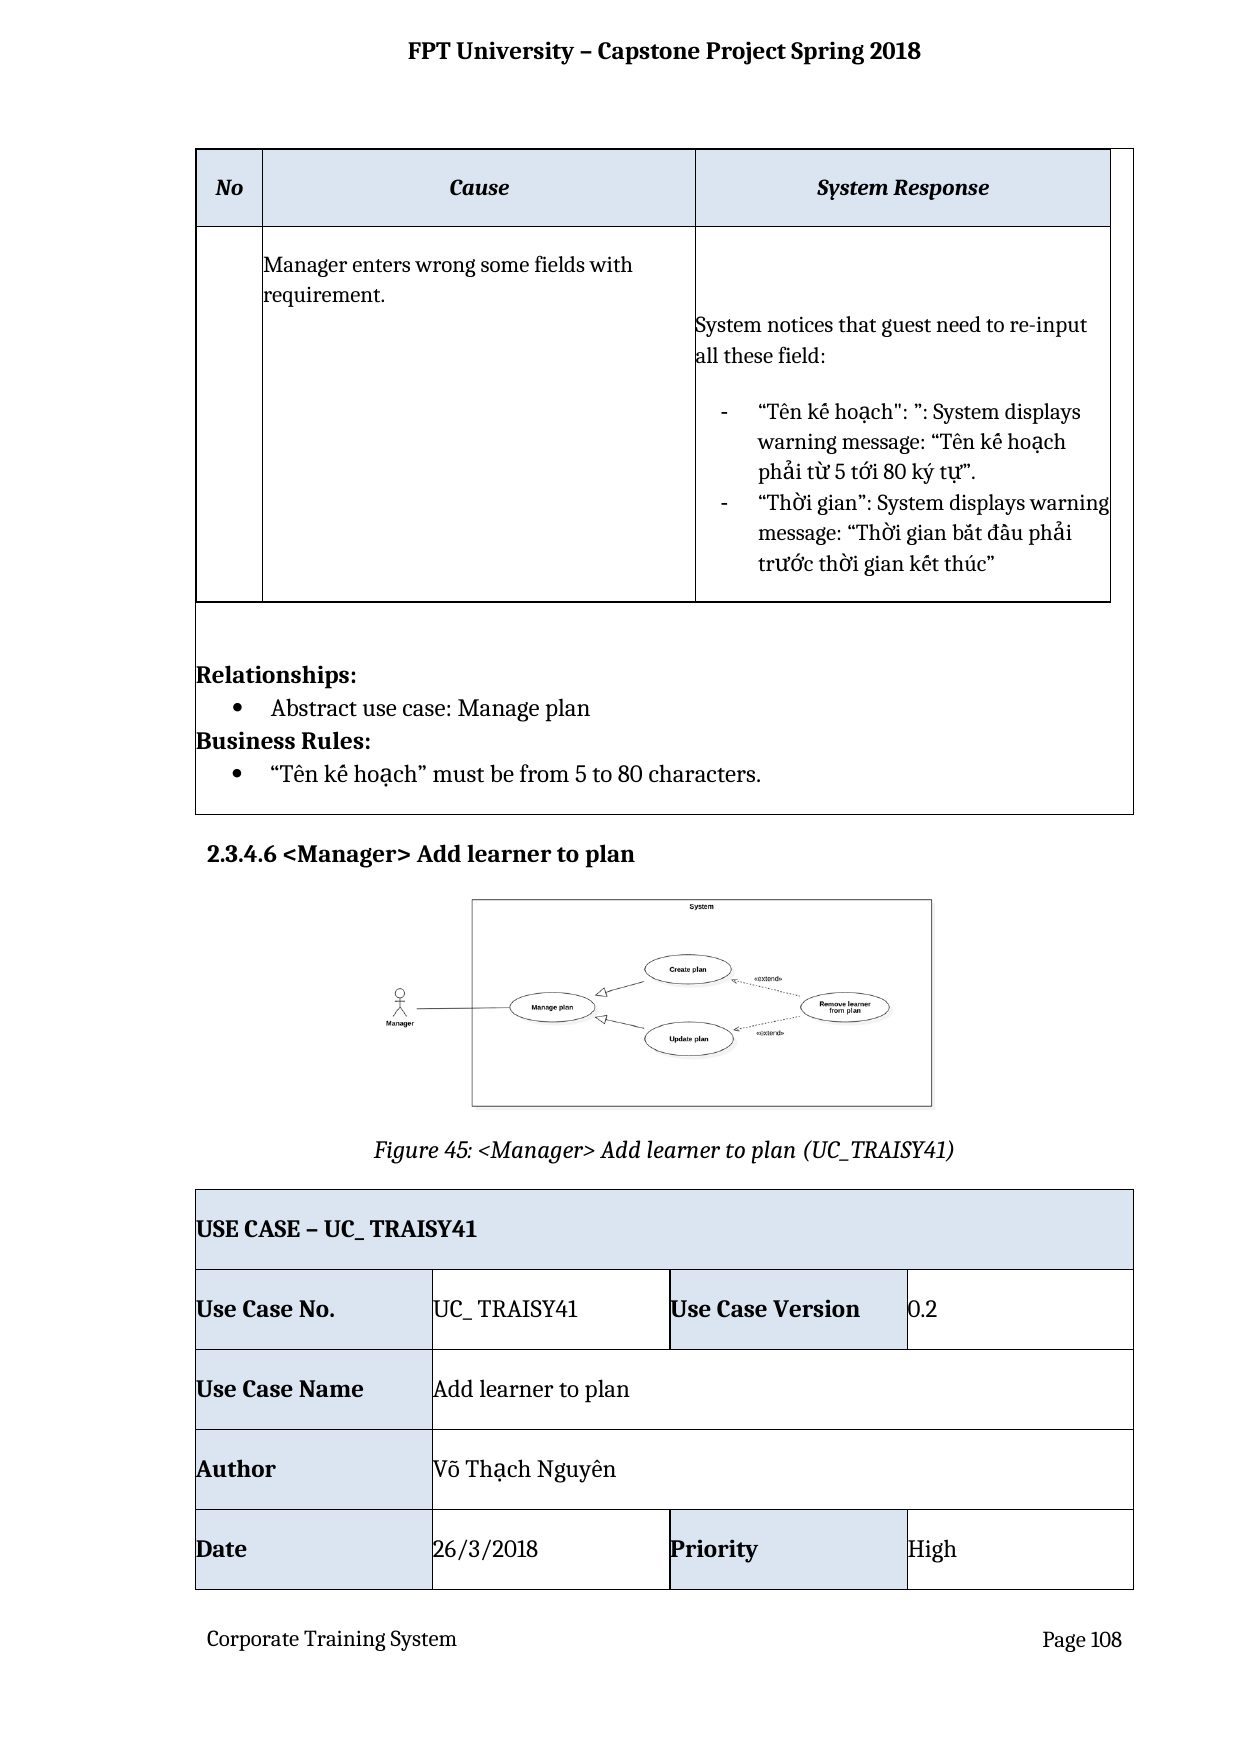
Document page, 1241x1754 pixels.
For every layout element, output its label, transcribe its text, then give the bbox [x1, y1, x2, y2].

table_cell Use Case No. [196, 1270, 432, 1349]
table_cell High [908, 1510, 1133, 1589]
text 2.3.4.6 <Manager> Add learner to plan [207, 839, 1122, 868]
table_header USE CASE – UC_ TRAISY41 [196, 1190, 1133, 1269]
table_cell Use Case Name [196, 1350, 432, 1429]
picture [371, 872, 958, 1132]
table_cell Add learner to plan [433, 1350, 1133, 1429]
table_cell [196, 149, 1133, 813]
table_cell Date [196, 1510, 432, 1589]
text Figure 45: <Manager> Add learner to plan (UC_TRAISY41) [207, 1136, 1122, 1164]
table_cell Priority [671, 1510, 907, 1589]
table_cell 26/3/2018 [433, 1510, 669, 1589]
table_cell Võ Thạch Nguyên [433, 1430, 1133, 1509]
table_cell Use Case Version [671, 1270, 907, 1349]
table_cell 0.2 [908, 1270, 1133, 1349]
table_cell UC_ TRAISY41 [433, 1270, 669, 1349]
table_cell Author [196, 1430, 432, 1509]
